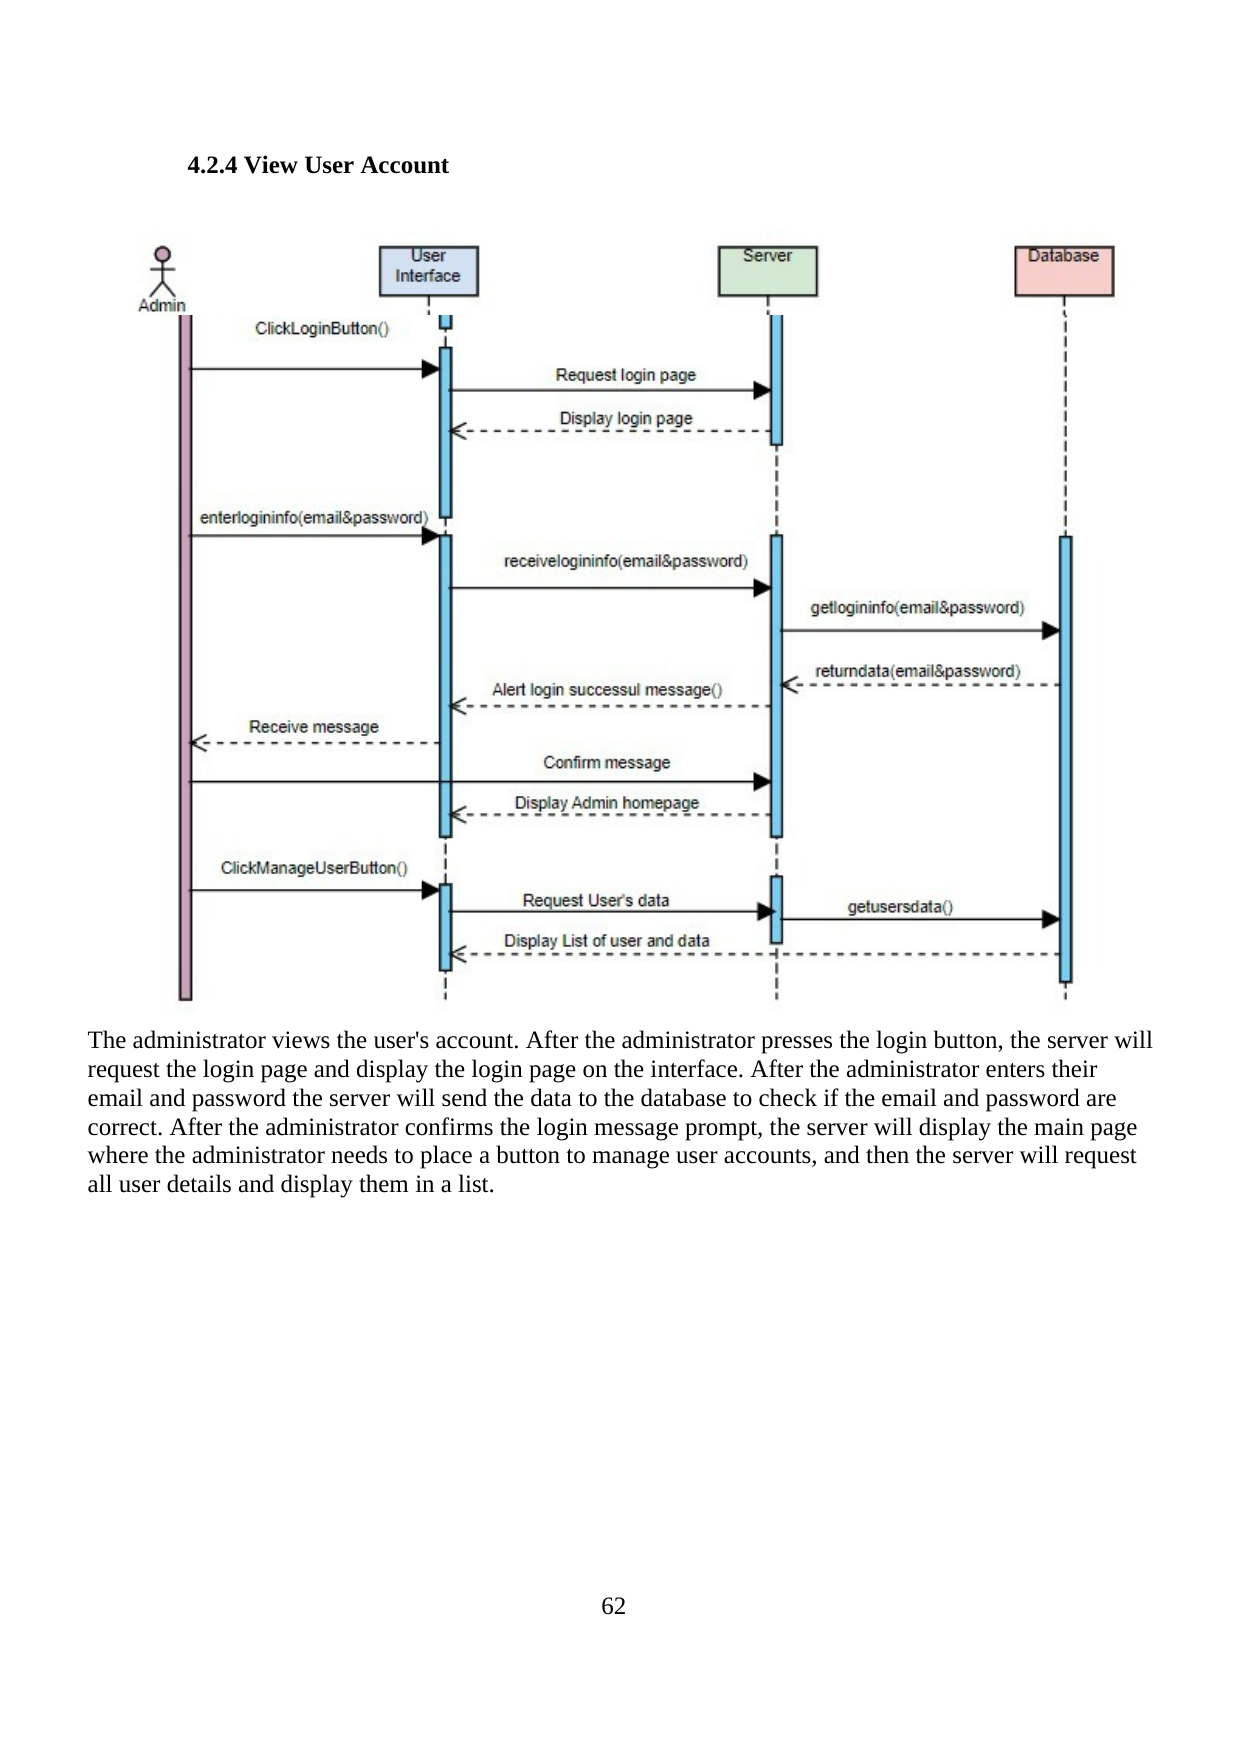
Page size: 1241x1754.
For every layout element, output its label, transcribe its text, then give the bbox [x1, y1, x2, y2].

text The administrator views the user's account. After the administrator presses the login button, the server will request the login page and display the login page on the interface. After the administrator enters their email and password the server will send the data to the database to check if the email and password are correct. After the administrator confirms the login message prompt, the server will display the main page where the administrator needs to place a button to manage user accounts, and then the server will request all user details and display them in a list. [87, 1026, 1159, 1198]
picture [87, 207, 1161, 1026]
subtitle 4.2.4 View User Account [187, 150, 1159, 179]
